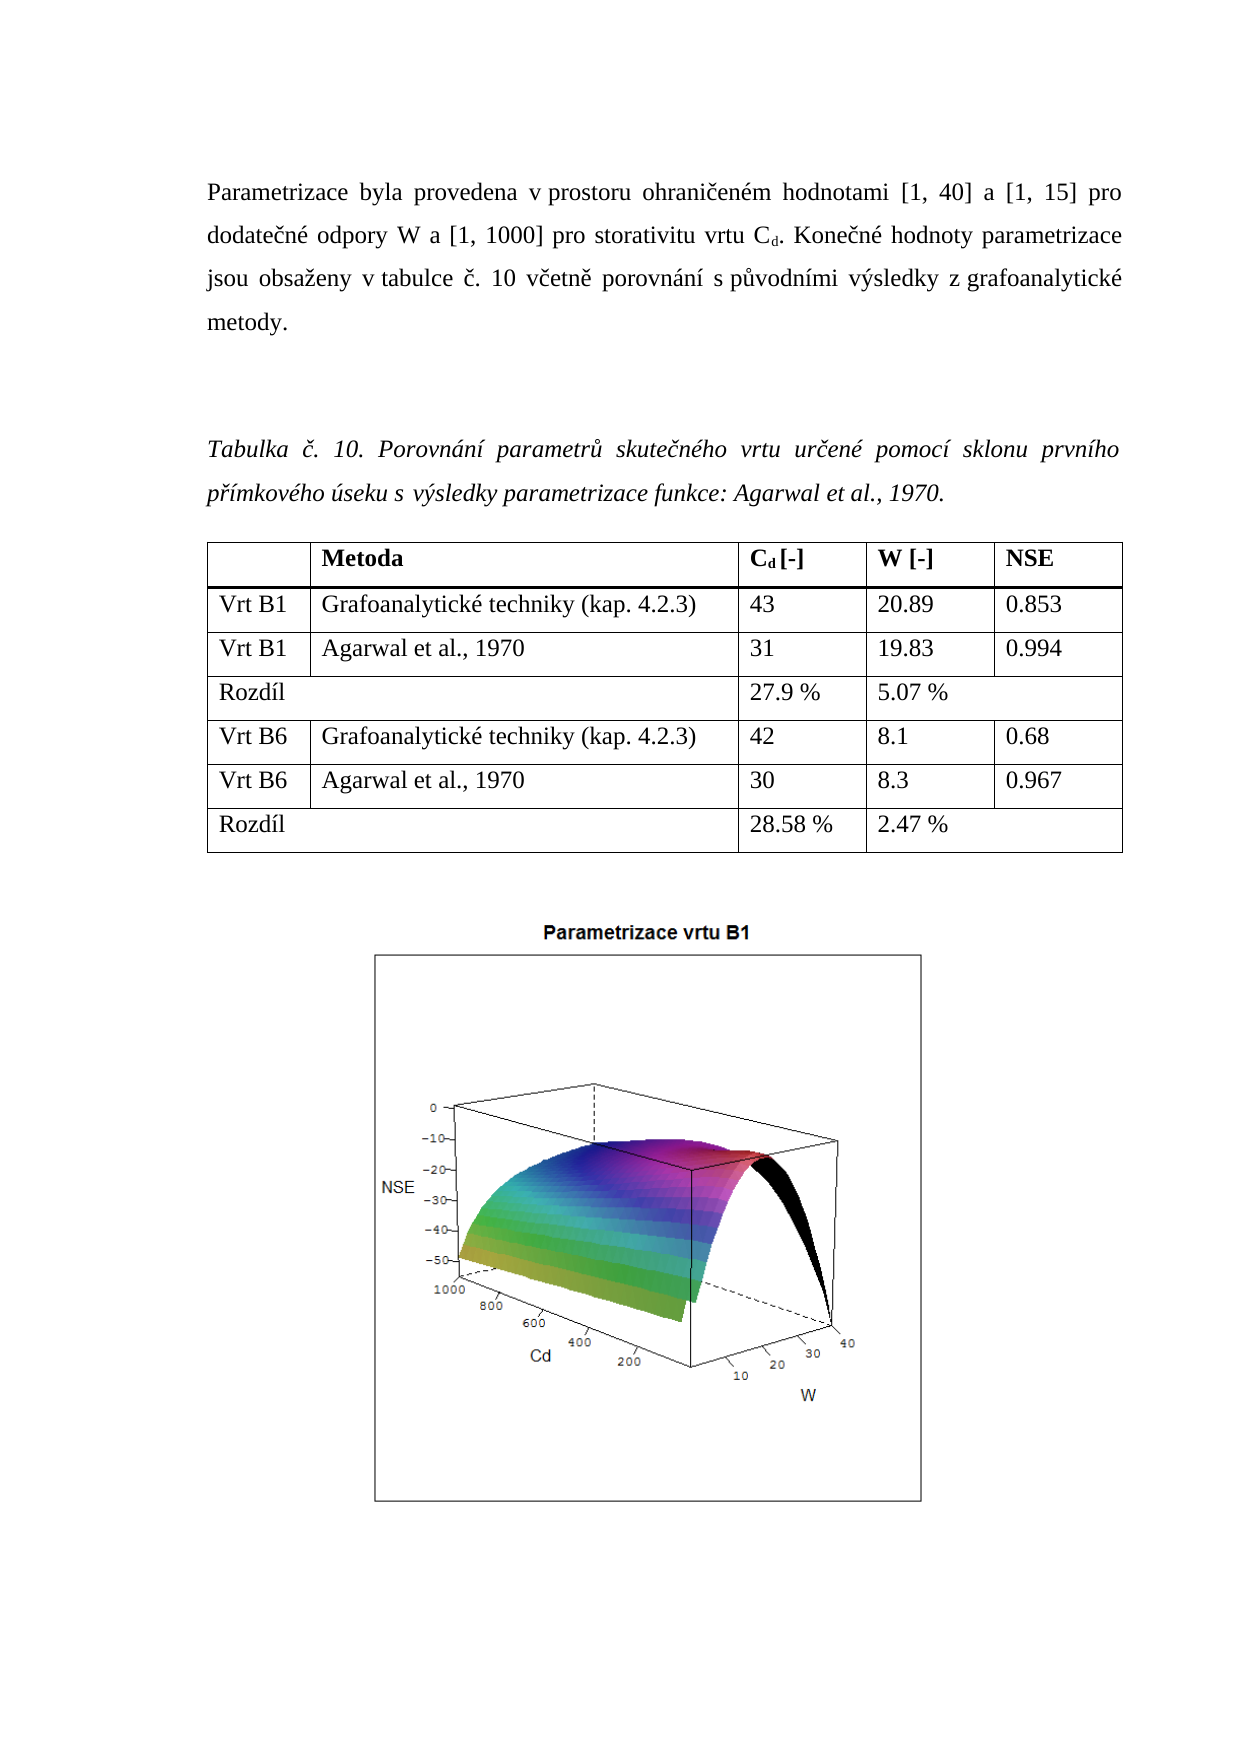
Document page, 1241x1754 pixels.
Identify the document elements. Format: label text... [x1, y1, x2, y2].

table_cell Grafoanalytické techniky (kap. 4.2.3) [311, 721, 738, 764]
table_cell 30 [739, 765, 866, 808]
table_cell 31 [739, 633, 866, 676]
table_header W [-] [867, 543, 994, 586]
table_cell Vrt B6 [208, 721, 310, 764]
table_cell 2.47 % [867, 809, 1122, 852]
table_cell Vrt B1 [208, 589, 310, 632]
table_cell 8.3 [867, 765, 994, 808]
table_header Cd [-] [739, 543, 866, 586]
table_cell Vrt B1 [208, 633, 310, 676]
table_header [208, 543, 310, 586]
table_cell 0.967 [995, 765, 1122, 808]
text Tabulka č. 10. Porovnání parametrů skutečného vrtu určené pomocí sklonu prvního přímkového úseku s výsledky parametrizace funkce: Agarwal et al., 1970. [207, 434, 1122, 506]
table_cell 42 [739, 721, 866, 764]
table_cell 28.58 % [739, 809, 866, 852]
picture [206, 917, 1090, 1526]
table_cell 27.9 % [739, 677, 866, 720]
table_cell Rozdíl [208, 677, 738, 720]
table_cell 8.1 [867, 721, 994, 764]
table_cell Agarwal et al., 1970 [311, 765, 738, 808]
table_header NSE [995, 543, 1122, 586]
table_cell 0.853 [995, 589, 1122, 632]
table_cell 43 [739, 589, 866, 632]
table_cell Rozdíl [208, 809, 738, 852]
table_cell 0.68 [995, 721, 1122, 764]
table_cell 19.83 [867, 633, 994, 676]
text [207, 177, 1122, 335]
table_cell Vrt B6 [208, 765, 310, 808]
table_cell Agarwal et al., 1970 [311, 633, 738, 676]
table_header Metoda [311, 543, 738, 586]
table_cell 0.994 [995, 633, 1122, 676]
table_cell 20.89 [867, 589, 994, 632]
table_cell Grafoanalytické techniky (kap. 4.2.3) [311, 589, 738, 632]
table_cell 5.07 % [867, 677, 1122, 720]
